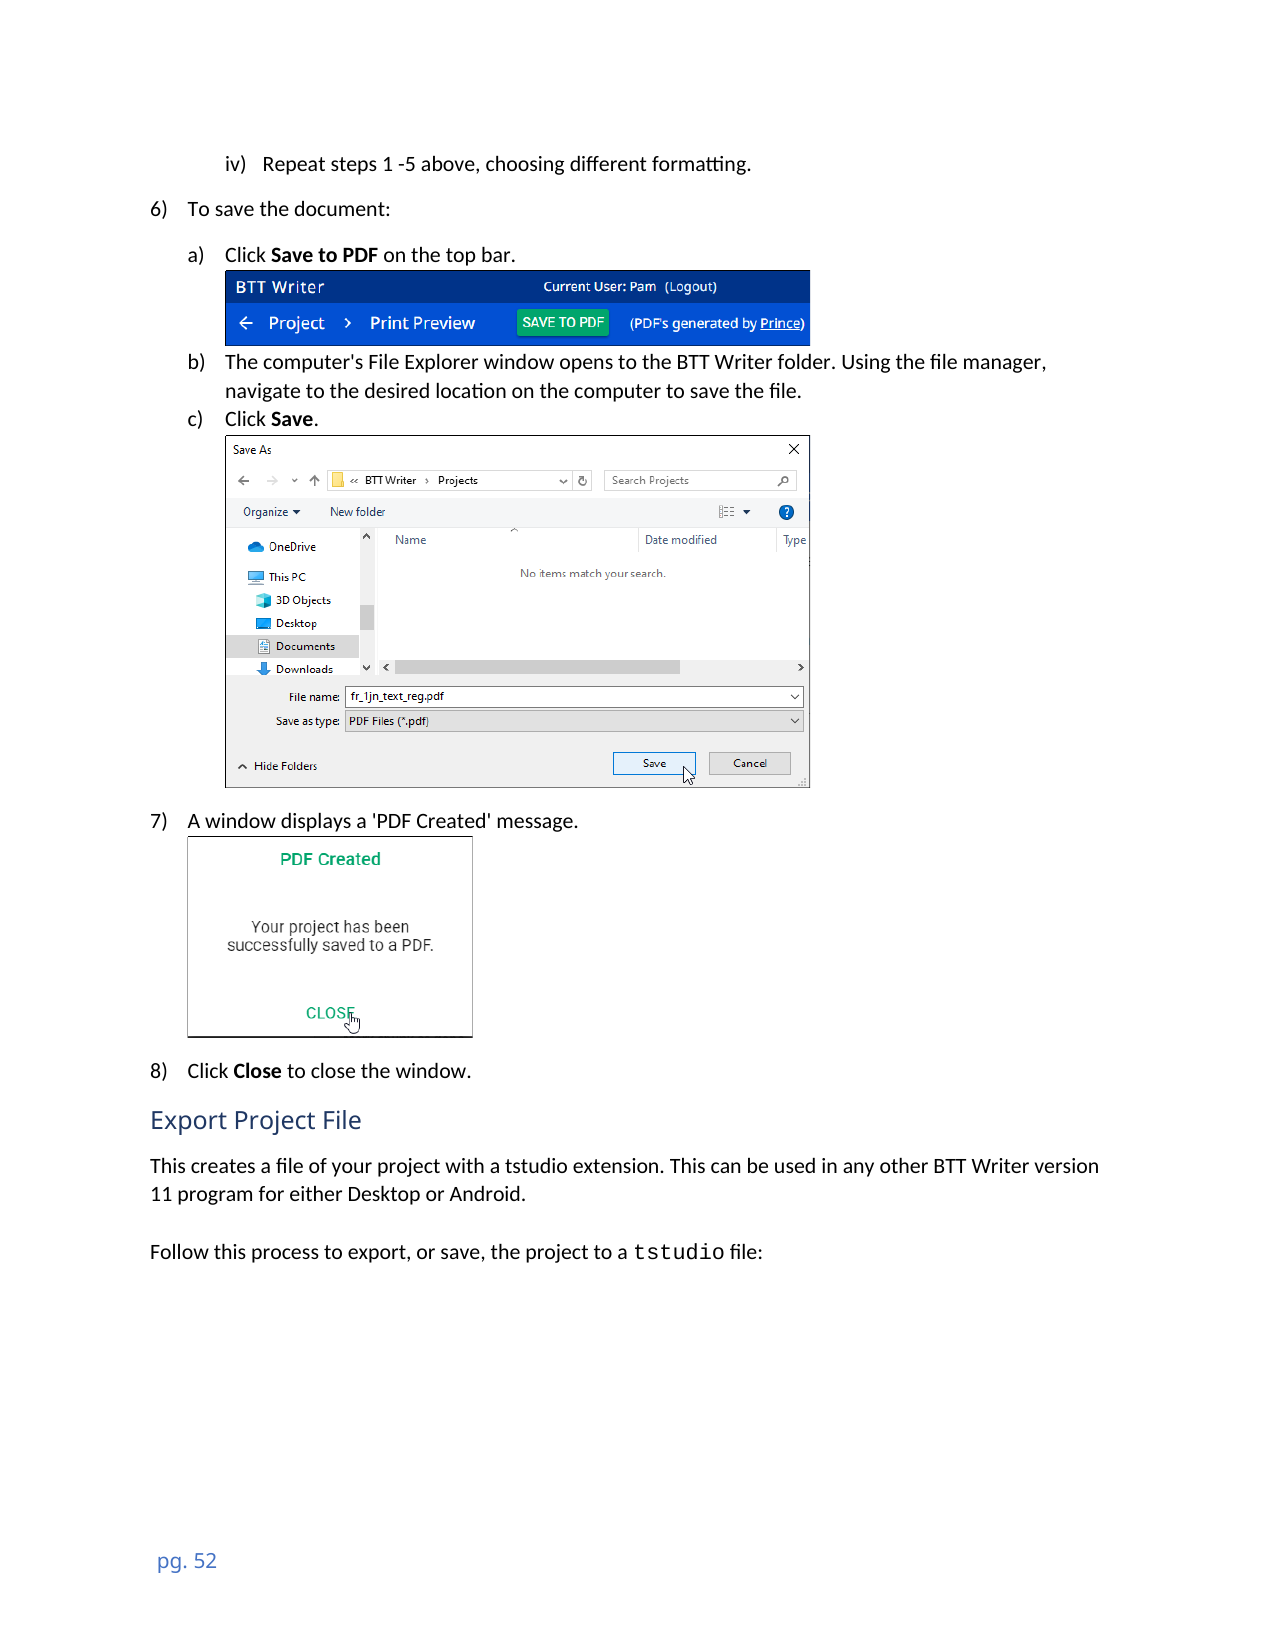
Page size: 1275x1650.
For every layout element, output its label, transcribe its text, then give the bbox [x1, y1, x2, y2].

list The computer's File Explorer window opens to the BTT Writer folder. Using the file manager, navigate to the desired location on the computer to save the file. [187, 348, 1125, 403]
text This creates a file of your project with a tstudio extension. This can be used in any other BTT Writer version 11 program for either Desktop or Android. Follow this process to export, or save, the project to a tstudio file: [150, 1152, 1125, 1266]
picture [225, 270, 811, 346]
list To save the document: [150, 195, 1125, 222]
subtitle Export Project File [150, 1102, 1125, 1137]
list Click Close to close the window. [150, 1057, 1125, 1084]
picture [225, 435, 811, 788]
list Repeat steps 1 -5 above, choosing different formatting. [225, 150, 1125, 177]
picture [187, 836, 473, 1038]
